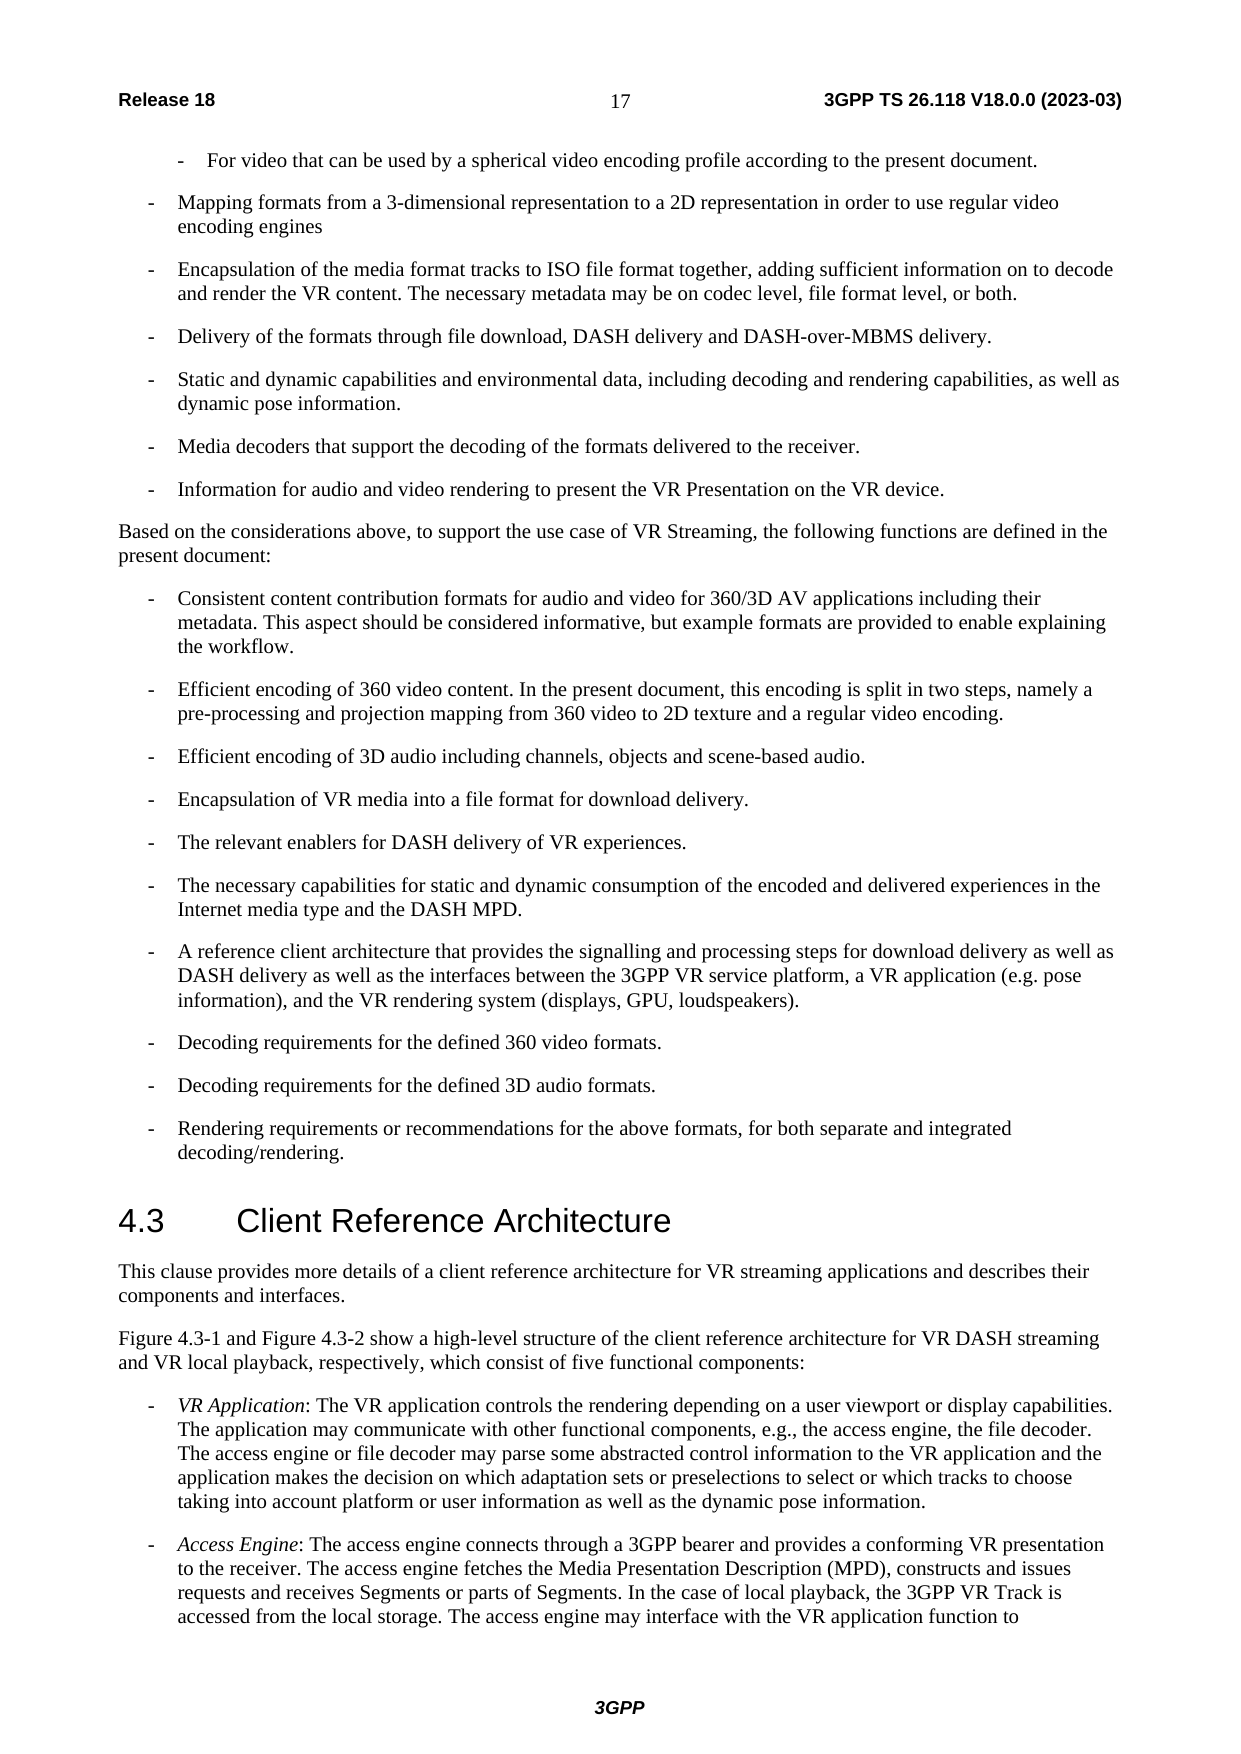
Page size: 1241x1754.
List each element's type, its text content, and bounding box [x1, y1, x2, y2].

text - The necessary capabilities for static and dynamic consumption of the encoded and delivered experiences in the Internet media type and the DASH MPD. [148, 872, 1122, 921]
text - Consistent content contribution formats for audio and video for 360/3D AV applications including their metadata. This aspect should be considered informative, but example formats are provided to enable explaining the workflow. [148, 586, 1122, 658]
text - Encapsulation of VR media into a file format for download delivery. [148, 787, 1122, 811]
text - Delivery of the formats through file download, DASH delivery and DASH-over-MBMS delivery. [148, 324, 1122, 348]
text - Media decoders that support the decoding of the formats delivered to the receiver. [148, 434, 1122, 458]
text - For video that can be used by a spherical video encoding profile according to the present document. [177, 147, 1122, 172]
text - Encapsulation of the media format tracks to ISO file format together, adding sufficient information on to decode and render the VR content. The necessary metadata may be on codec level, file format level, or both. [148, 257, 1122, 305]
text - VR Application: The VR application controls the rendering depending on a user viewport or display capabilities. The application may communicate with other functional components, e.g., the access engine, the file decoder. The access engine or file decoder may parse some abstracted control information to the VR application and the application makes the decision on which adaptation sets or preselections to select or which tracks to choose taking into account platform or user information as well as the dynamic pose information. [148, 1392, 1122, 1513]
text Based on the considerations above, to support the use case of VR Streaming, the following functions are defined in the present document: [118, 519, 1122, 567]
text Figure 4.3-1 and Figure 4.3-2 show a high-level structure of the client reference architecture for VR DASH streaming and VR local playback, respectively, which consist of five functional components: [118, 1326, 1122, 1374]
text This clause provides more details of a client reference architecture for VR streaming applications and describes their components and interfaces. [118, 1259, 1122, 1307]
text - Information for audio and video rendering to present the VR Presentation on the VR device. [148, 477, 1122, 501]
text - The relevant enablers for DASH delivery of VR experiences. [148, 830, 1122, 854]
text - A reference client architecture that provides the signalling and processing steps for download delivery as well as DASH delivery as well as the interfaces between the 3GPP VR service platform, a VR application (e.g. pose information), and the VR rendering system (displays, GPU, loudspeakers). [148, 939, 1122, 1012]
text - Efficient encoding of 360 video content. In the present document, this encoding is split in two steps, namely a pre-processing and projection mapping from 360 video to 2D texture and a regular video encoding. [148, 677, 1122, 725]
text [148, 1532, 1122, 1628]
subtitle 4.3 Client Reference Architecture [118, 1202, 1122, 1240]
text - Mapping formats from a 3-dimensional representation to a 2D representation in order to use regular video encoding engines [148, 190, 1122, 238]
text - Rendering requirements or recommendations for the above formats, for both separate and integrated decoding/rendering. [148, 1116, 1122, 1164]
text - Decoding requirements for the defined 360 video formats. [148, 1030, 1122, 1054]
text - Decoding requirements for the defined 3D audio formats. [148, 1073, 1122, 1097]
text - Efficient encoding of 3D audio including channels, objects and scene-based audio. [148, 744, 1122, 768]
text - Static and dynamic capabilities and environmental data, including decoding and rendering capabilities, as well as dynamic pose information. [148, 367, 1122, 415]
